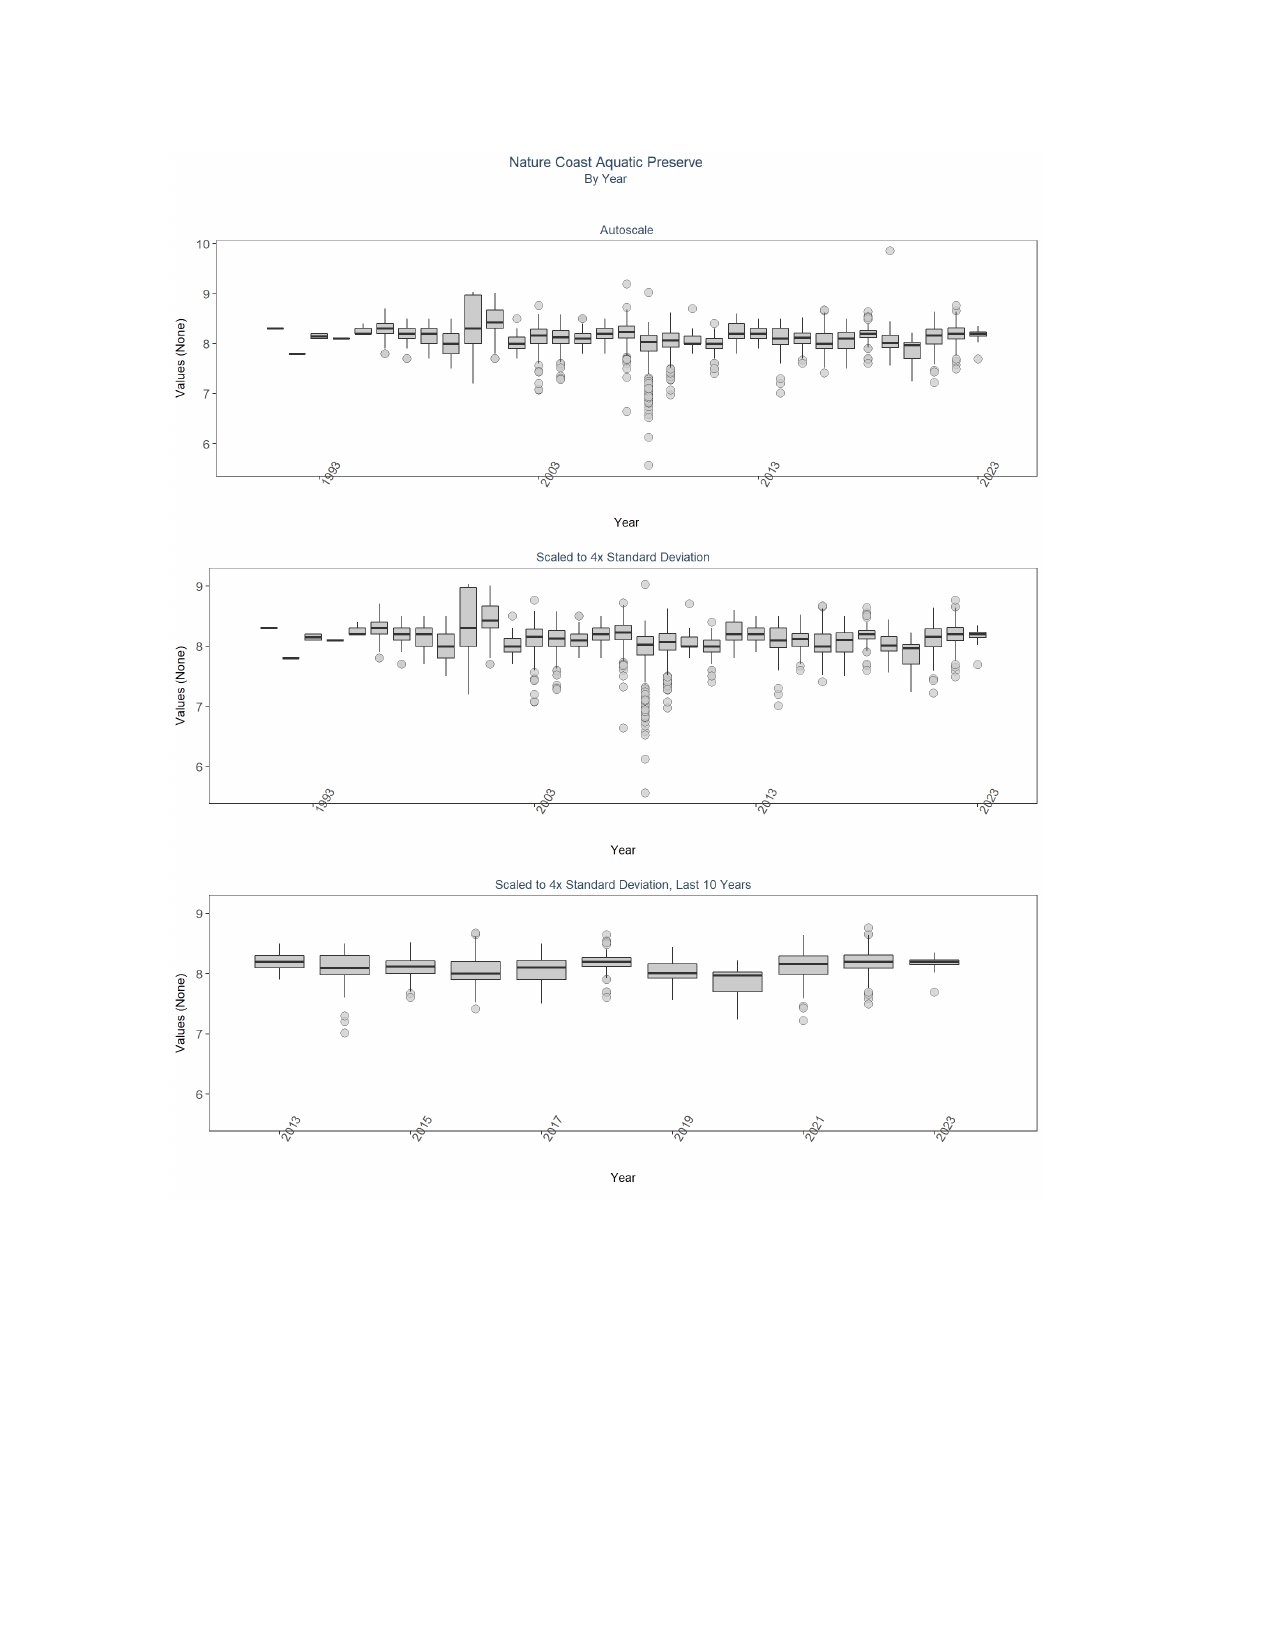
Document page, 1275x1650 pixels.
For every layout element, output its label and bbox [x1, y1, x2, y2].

picture [168, 150, 1044, 1200]
